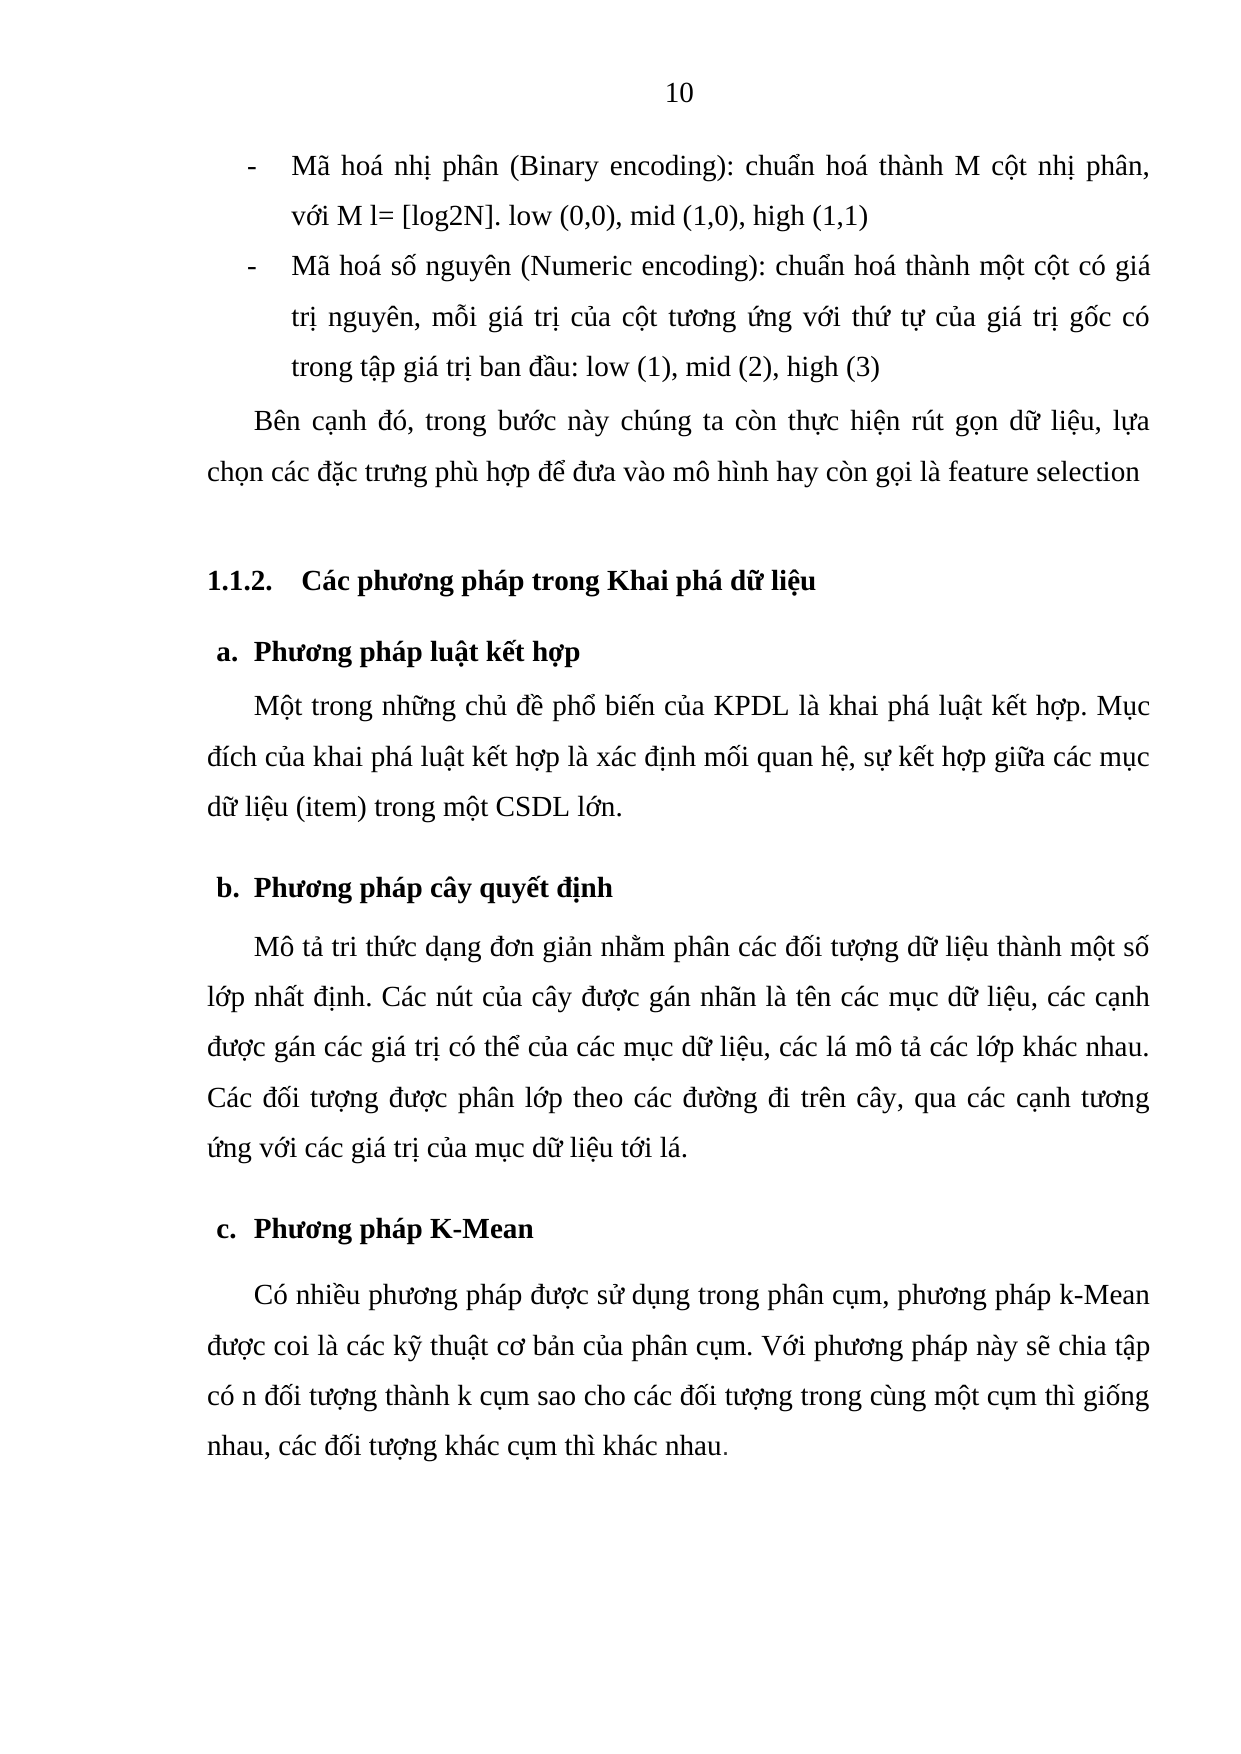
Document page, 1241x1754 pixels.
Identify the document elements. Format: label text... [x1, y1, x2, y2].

subtitle Các phương pháp trong Khai phá dữ liệu [207, 563, 1152, 596]
text Có nhiều phương pháp được sử dụng trong phân cụm, phương pháp k-Mean được coi là các kỹ thuật cơ bản của phân cụm. Với phương pháp này sẽ chia tập có n đối tượng thành k cụm sao cho các đối tượng trong cùng một cụm thì giống nhau, các đối tượng khác cụm thì khác nhau. [207, 1277, 1152, 1462]
subtitle Phương pháp luật kết hợp [216, 634, 1152, 667]
list Mã hoá số nguyên (Numeric encoding): chuẩn hoá thành một cột có giá trị nguyên, mỗi giá trị của cột tương ứng với thứ tự của giá trị gốc có trong tập giá trị ban đầu: low (1), mid (2), high (3) [247, 248, 1152, 382]
text Bên cạnh đó, trong bước này chúng ta còn thực hiện rút gọn dữ liệu, lựa chọn các đặc trưng phù hợp để đưa vào mô hình hay còn gọi là feature selection [207, 403, 1152, 487]
list Mã hoá nhị phân (Binary encoding): chuẩn hoá thành M cột nhị phân, với M l= [log2N]. low (0,0), mid (1,0), high (1,1) [247, 148, 1152, 232]
subtitle Phương pháp K-Mean [216, 1212, 1152, 1245]
text Mô tả tri thức dạng đơn giản nhằm phân các đối tượng dữ liệu thành một số lớp nhất định. Các nút của cây được gán nhãn là tên các mục dữ liệu, các cạnh được gán các giá trị có thể của các mục dữ liệu, các lá mô tả các lớp khác nhau. Các đối tượng được phân lớp theo các đường đi trên cây, qua các cạnh tương ứng với các giá trị của mục dữ liệu tới lá. [207, 929, 1152, 1163]
subtitle Phương pháp cây quyết định [216, 871, 1152, 904]
text Một trong những chủ đề phổ biến của KPDL là khai phá luật kết hợp. Mục đích của khai phá luật kết hợp là xác định mối quan hệ, sự kết hợp giữa các mục dữ liệu (item) trong một CSDL lớn. [207, 688, 1152, 823]
